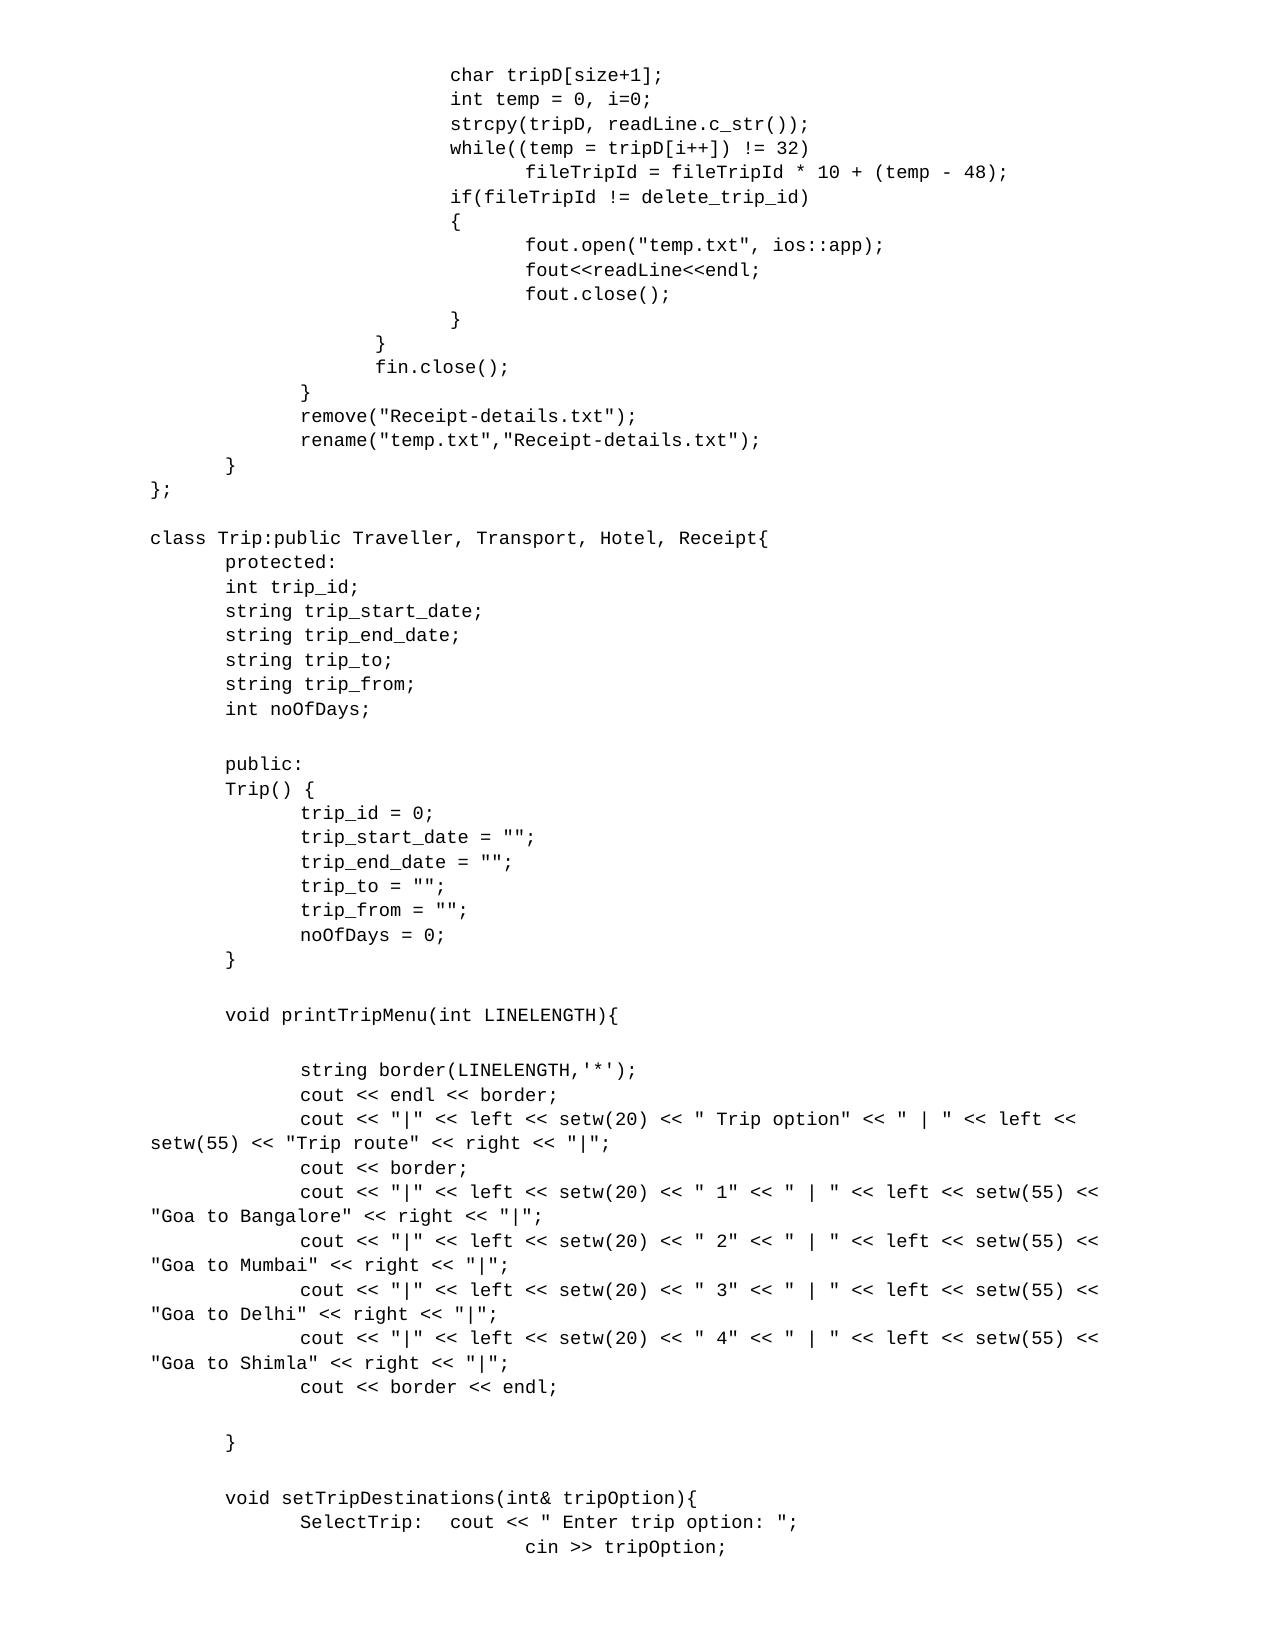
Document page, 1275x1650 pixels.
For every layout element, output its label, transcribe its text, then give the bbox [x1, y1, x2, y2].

text cin >> tripOption; [150, 1538, 1125, 1559]
text fin.close(); [150, 358, 1125, 379]
text } [150, 950, 1125, 971]
text strcpy(tripD, readLine.c_str()); [150, 114, 1125, 136]
text int noOfDays; [150, 699, 1125, 721]
text cout << "|" << left << setw(20) << " 1" << " | " << left << setw(55) << "Goa to Bangalore" << right << "|"; [150, 1183, 1125, 1228]
text trip_end_date = ""; [150, 852, 1125, 874]
text } [150, 1433, 1125, 1454]
text } [150, 456, 1125, 477]
text public: [150, 755, 1125, 776]
text string trip_to; [150, 651, 1125, 672]
text string trip_end_date; [150, 626, 1125, 647]
text cout << "|" << left << setw(20) << " 3" << " | " << left << setw(55) << "Goa to Delhi" << right << "|"; [150, 1280, 1125, 1326]
text } [150, 334, 1125, 355]
text SelectTrip: cout << " Enter trip option: "; [150, 1513, 1125, 1534]
text cout << "|" << left << setw(20) << " Trip option" << " | " << left << setw(55) << "Trip route" << right << "|"; [150, 1110, 1125, 1155]
text }; [150, 480, 1125, 501]
text int temp = 0, i=0; [150, 90, 1125, 111]
text void printTripMenu(int LINELENGTH){ [150, 1005, 1125, 1027]
text string trip_start_date; [150, 602, 1125, 623]
text string border(LINELENGTH,'*'); [150, 1061, 1125, 1082]
text trip_start_date = ""; [150, 828, 1125, 849]
text fout<<readLine<<endl; [150, 261, 1125, 282]
text string trip_from; [150, 675, 1125, 696]
text char tripD[size+1]; [150, 66, 1125, 87]
text cout << "|" << left << setw(20) << " 4" << " | " << left << setw(55) << "Goa to Shimla" << right << "|"; [150, 1329, 1125, 1375]
text trip_from = ""; [150, 901, 1125, 922]
text protected: [150, 553, 1125, 574]
text cout << endl << border; [150, 1085, 1125, 1107]
text void setTripDestinations(int& tripOption){ [150, 1489, 1125, 1510]
text rename("temp.txt","Receipt-details.txt"); [150, 431, 1125, 452]
text cout << border; [150, 1158, 1125, 1180]
text while((temp = tripD[i++]) != 32) [150, 139, 1125, 160]
text cout << "|" << left << setw(20) << " 2" << " | " << left << setw(55) << "Goa to Mumbai" << right << "|"; [150, 1232, 1125, 1277]
text if(fileTripId != delete_trip_id) [150, 187, 1125, 209]
text fout.close(); [150, 285, 1125, 306]
text int trip_id; [150, 577, 1125, 599]
text fout.open("temp.txt", ios::app); [150, 236, 1125, 257]
text class Trip:public Traveller, Transport, Hotel, Receipt{ [150, 529, 1125, 550]
text } [150, 309, 1125, 331]
text Trip() { [150, 779, 1125, 801]
text cout << border << endl; [150, 1378, 1125, 1399]
text fileTripId = fileTripId * 10 + (temp - 48); [150, 163, 1125, 184]
text trip_id = 0; [150, 804, 1125, 825]
text trip_to = ""; [150, 877, 1125, 898]
text { [150, 212, 1125, 233]
text } [150, 382, 1125, 404]
text remove("Receipt-details.txt"); [150, 407, 1125, 428]
text noOfDays = 0; [150, 926, 1125, 947]
